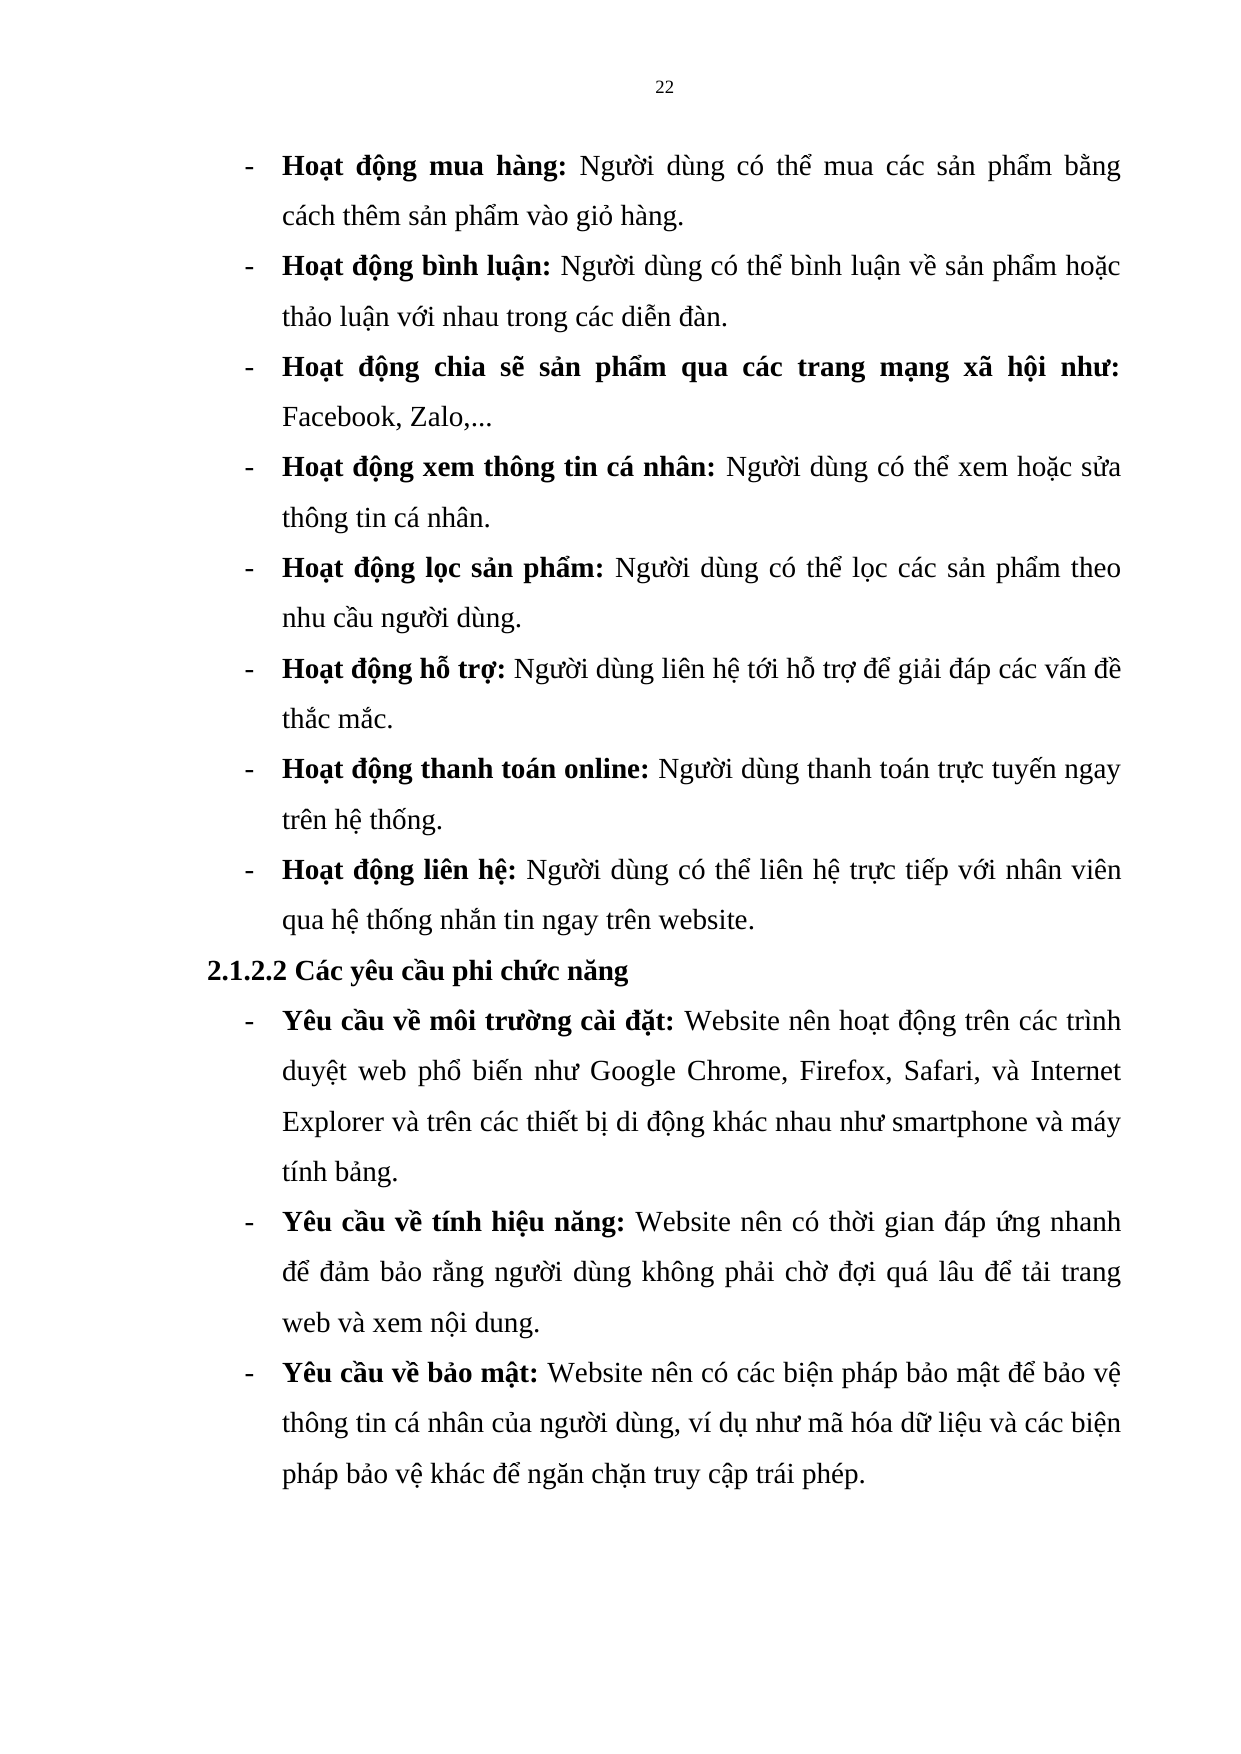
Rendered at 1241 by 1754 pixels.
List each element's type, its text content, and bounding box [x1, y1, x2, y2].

list Yêu cầu về môi trường cài đặt: Website nên hoạt động trên các trình duyệt web phổ biến như Google Chrome, Firefox, Safari, và Internet Explorer và trên các thiết bị di động khác nhau như smartphone và máy tính bảng. [244, 1003, 1122, 1187]
list Hoạt động chia sẽ sản phẩm qua các trang mạng xã hội như: Facebook, Zalo,... [244, 349, 1122, 433]
list Hoạt động xem thông tin cá nhân: Người dùng có thể xem hoặc sửa thông tin cá nhân. [244, 449, 1122, 533]
list Hoạt động hỗ trợ: Người dùng liên hệ tới hỗ trợ để giải đáp các vấn đề thắc mắc. [244, 651, 1122, 735]
list Yêu cầu về bảo mật: Website nên có các biện pháp bảo mật để bảo vệ thông tin cá nhân của người dùng, ví dụ như mã hóa dữ liệu và các biện pháp bảo vệ khác để ngăn chặn truy cập trái phép. [244, 1355, 1122, 1489]
text 2.1.2.2 Các yêu cầu phi chức năng [207, 953, 1122, 986]
list Hoạt động lọc sản phẩm: Người dùng có thể lọc các sản phẩm theo nhu cầu người dùng. [244, 550, 1122, 634]
list Hoạt động liên hệ: Người dùng có thể liên hệ trực tiếp với nhân viên qua hệ thống nhắn tin ngay trên website. [244, 852, 1122, 936]
list Hoạt động thanh toán online: Người dùng thanh toán trực tuyến ngay trên hệ thống. [244, 751, 1122, 835]
list Hoạt động bình luận: Người dùng có thể bình luận về sản phẩm hoặc thảo luận với nhau trong các diễn đàn. [244, 248, 1122, 332]
list Hoạt động mua hàng: Người dùng có thể mua các sản phẩm bằng cách thêm sản phẩm vào giỏ hàng. [244, 148, 1122, 232]
list Yêu cầu về tính hiệu năng: Website nên có thời gian đáp ứng nhanh để đảm bảo rằng người dùng không phải chờ đợi quá lâu để tải trang web và xem nội dung. [244, 1204, 1122, 1338]
